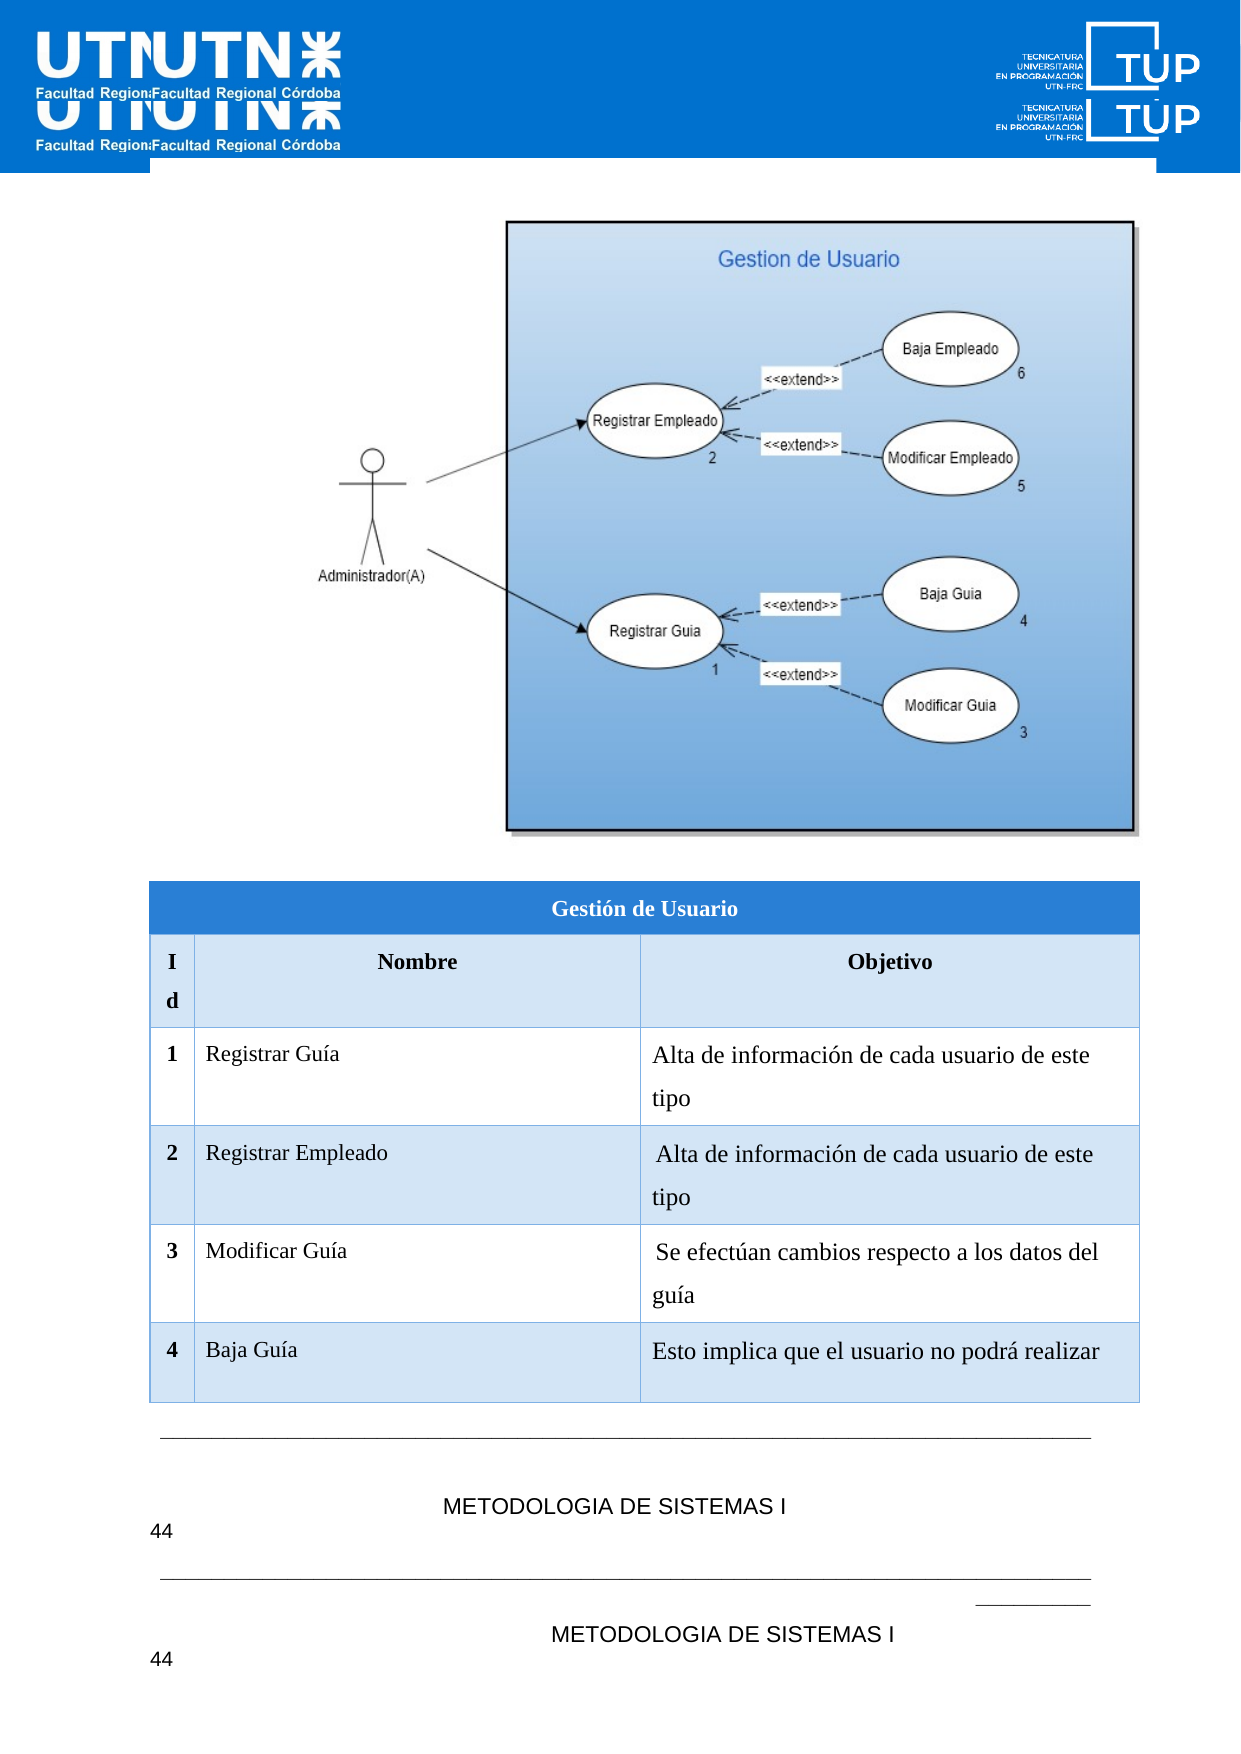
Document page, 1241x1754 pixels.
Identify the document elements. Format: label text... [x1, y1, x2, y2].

table_cell 3 [151, 1225, 194, 1322]
table_cell Registrar Guía [195, 1028, 640, 1125]
picture [34, 28, 341, 152]
table_cell 1 [151, 1028, 194, 1125]
table_cell Modificar Guía [195, 1225, 640, 1322]
table_cell Alta de información de cada usuario de este tipo [641, 1028, 1139, 1125]
table_cell Alta de información de cada usuario de este tipo [641, 1126, 1139, 1224]
table_cell Registrar Empleado [195, 1126, 640, 1224]
table_cell 4 [151, 1323, 194, 1402]
table_cell Esto implica que el usuario no podrá realizar cambios en el sistema [641, 1323, 1139, 1402]
picture [992, 13, 1205, 152]
table_cell Baja Guía [195, 1323, 640, 1402]
table_cell 2 [151, 1126, 194, 1224]
table_cell Se efectúan cambios respecto a los datos del guía [641, 1225, 1139, 1322]
table_cell Nombre [195, 935, 640, 1027]
table_header Gestión de Usuario [151, 882, 1139, 934]
table_cell Objetivo [641, 935, 1139, 1027]
table_cell Id [151, 935, 194, 1027]
picture [150, 158, 1157, 856]
